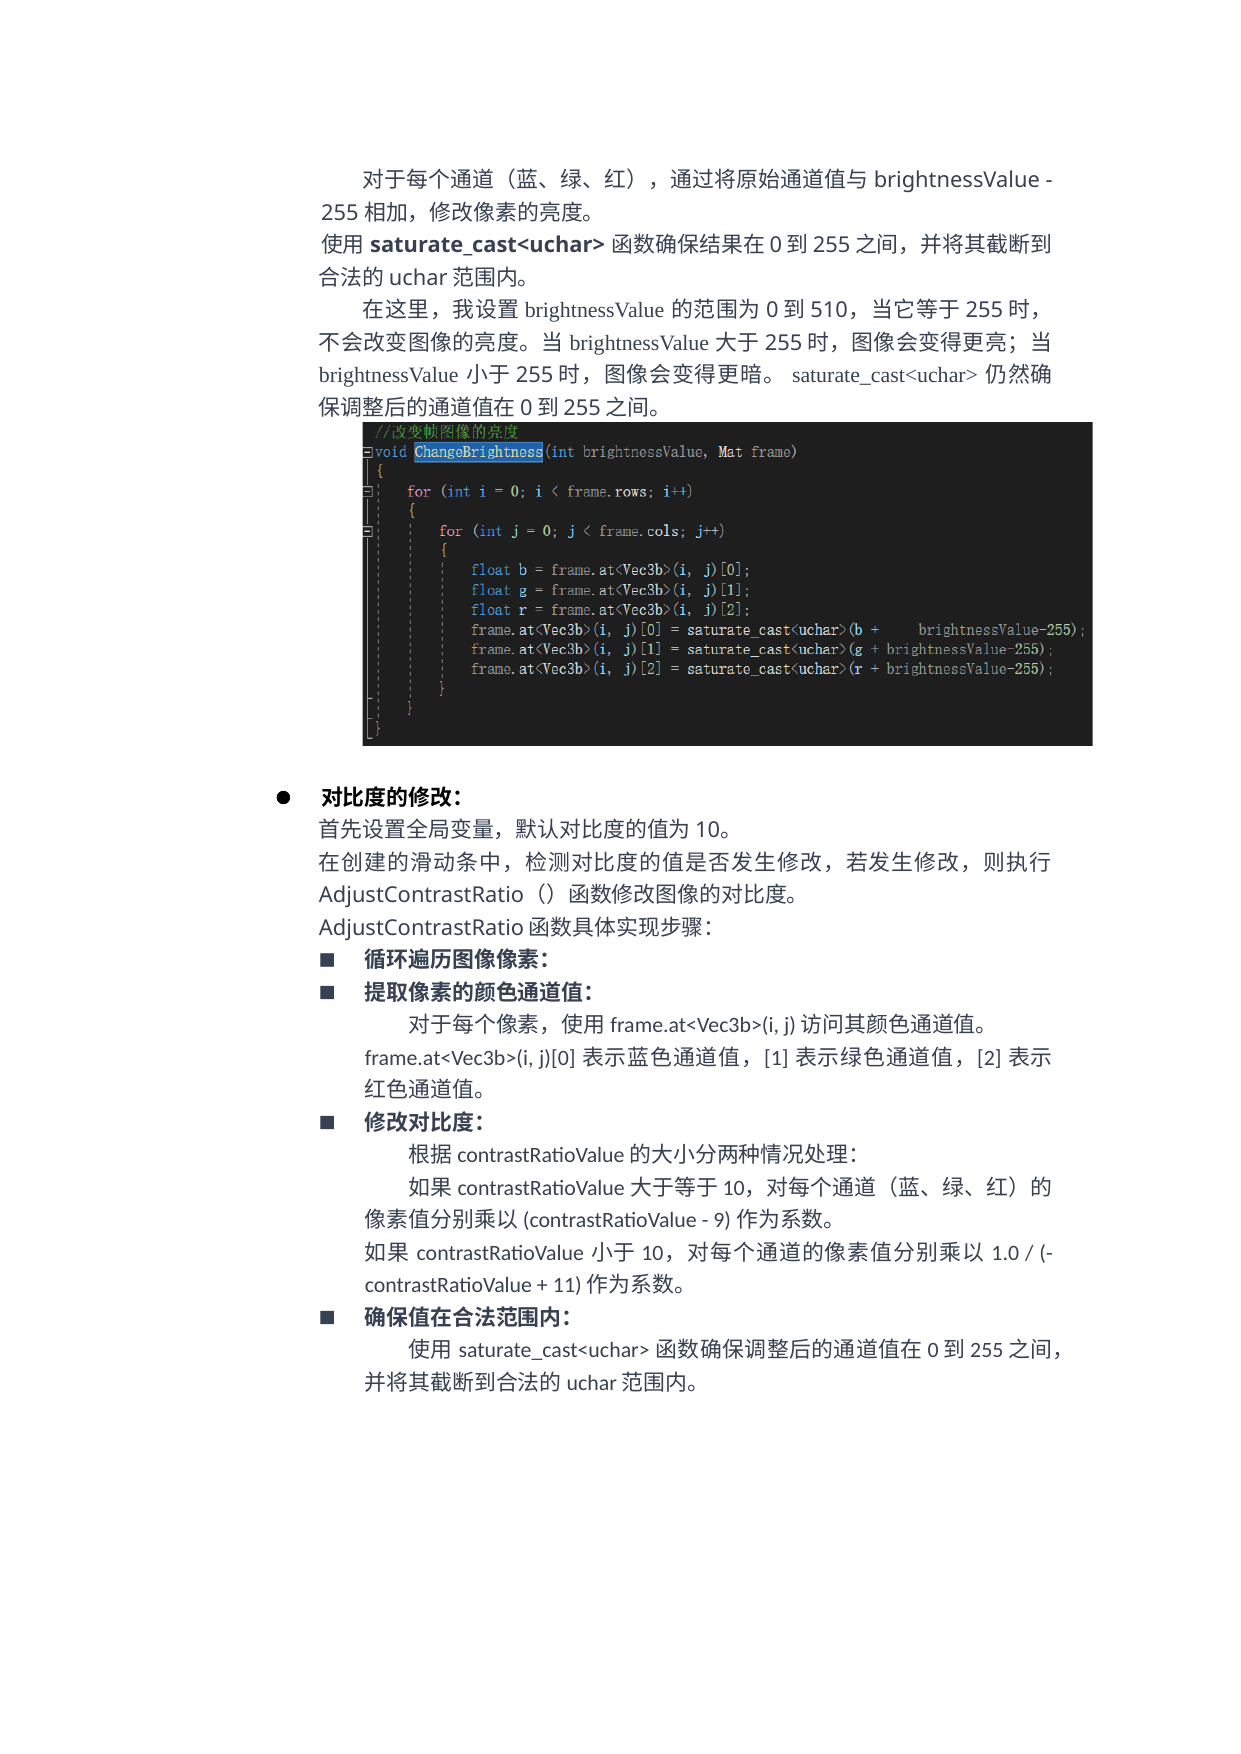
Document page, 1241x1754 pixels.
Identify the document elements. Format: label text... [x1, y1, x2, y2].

list 对比度的修改： [275, 779, 1053, 812]
text 首先设置全局变量，默认对比度的值为10。 [319, 812, 1053, 844]
list 对于每个像素，使用 frame.at<Vec3b>(i, j) 访问其颜色通道值。 [364, 1007, 1053, 1039]
list 使用 saturate_cast<uchar> 函数确保调整后的通道值在0到255之间，并将其截断到合法的 uchar 范围内。 [364, 1332, 1053, 1397]
list frame.at<Vec3b>(i, j)[0] 表示蓝色通道值，[1] 表示绿色通道值，[2] 表示红色通道值。 [364, 1039, 1053, 1104]
text 使用 saturate_cast<uchar> 函数确保结果在0到255之间，并将其截断到合法的uchar范围内。 [319, 227, 1053, 292]
picture [362, 422, 1093, 746]
text 在创建的滑动条中，检测对比度的值是否发生修改，若发生修改，则执行AdjustContrastRatio（）函数修改图像的对比度。 [319, 844, 1053, 909]
list 如果 contrastRatioValue 大于等于10，对每个通道（蓝、绿、红）的像素值分别乘以 (contrastRatioValue - 9) 作为系数。 [364, 1169, 1053, 1234]
list 修改对比度： [319, 1104, 1053, 1137]
list 提取像素的颜色通道值： [319, 974, 1053, 1007]
list 根据 contrastRatioValue 的大小分两种情况处理： [364, 1137, 1053, 1169]
list 确保值在合法范围内： [319, 1299, 1053, 1332]
text 对于每个通道（蓝、绿、红），通过将原始通道值与 brightnessValue - 255 相加，修改像素的亮度。 [321, 162, 1053, 227]
list 循环遍历图像像素： [319, 942, 1053, 974]
text AdjustContrastRatio函数具体实现步骤： [319, 909, 1053, 942]
text 在这里，我设置brightnessValue 的范围为0到510，当它等于255时，不会改变图像的亮度。当brightnessValue 大于255时，图像会变得更亮；当brightnessValue 小于255时，图像会变得更暗。 saturate_cast<uchar> 仍然确保调整后的通道值在0到255之间。 [319, 292, 1053, 422]
list 如果 contrastRatioValue 小于10，对每个通道的像素值分别乘以 1.0 / (-contrastRatioValue + 11) 作为系数。 [364, 1234, 1053, 1299]
